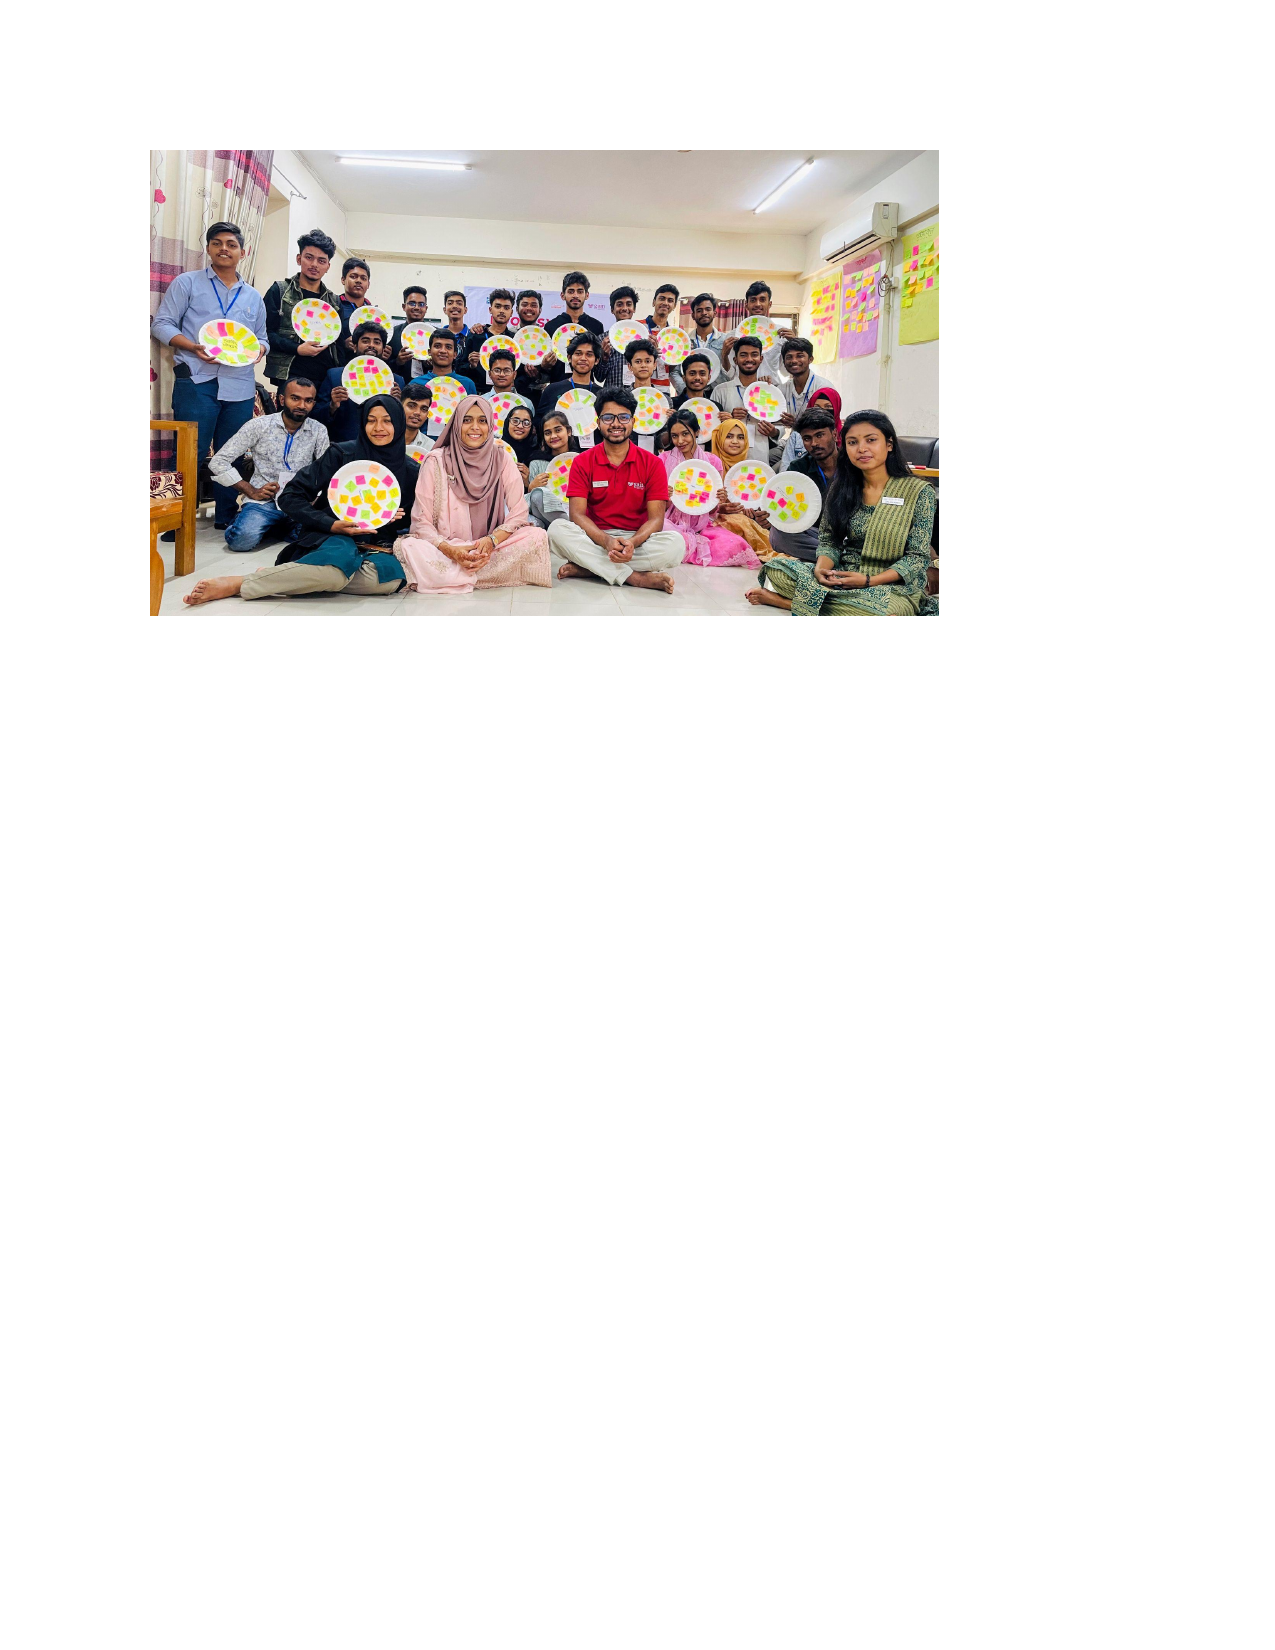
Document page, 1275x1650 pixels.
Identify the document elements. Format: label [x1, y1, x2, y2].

picture [150, 150, 939, 616]
